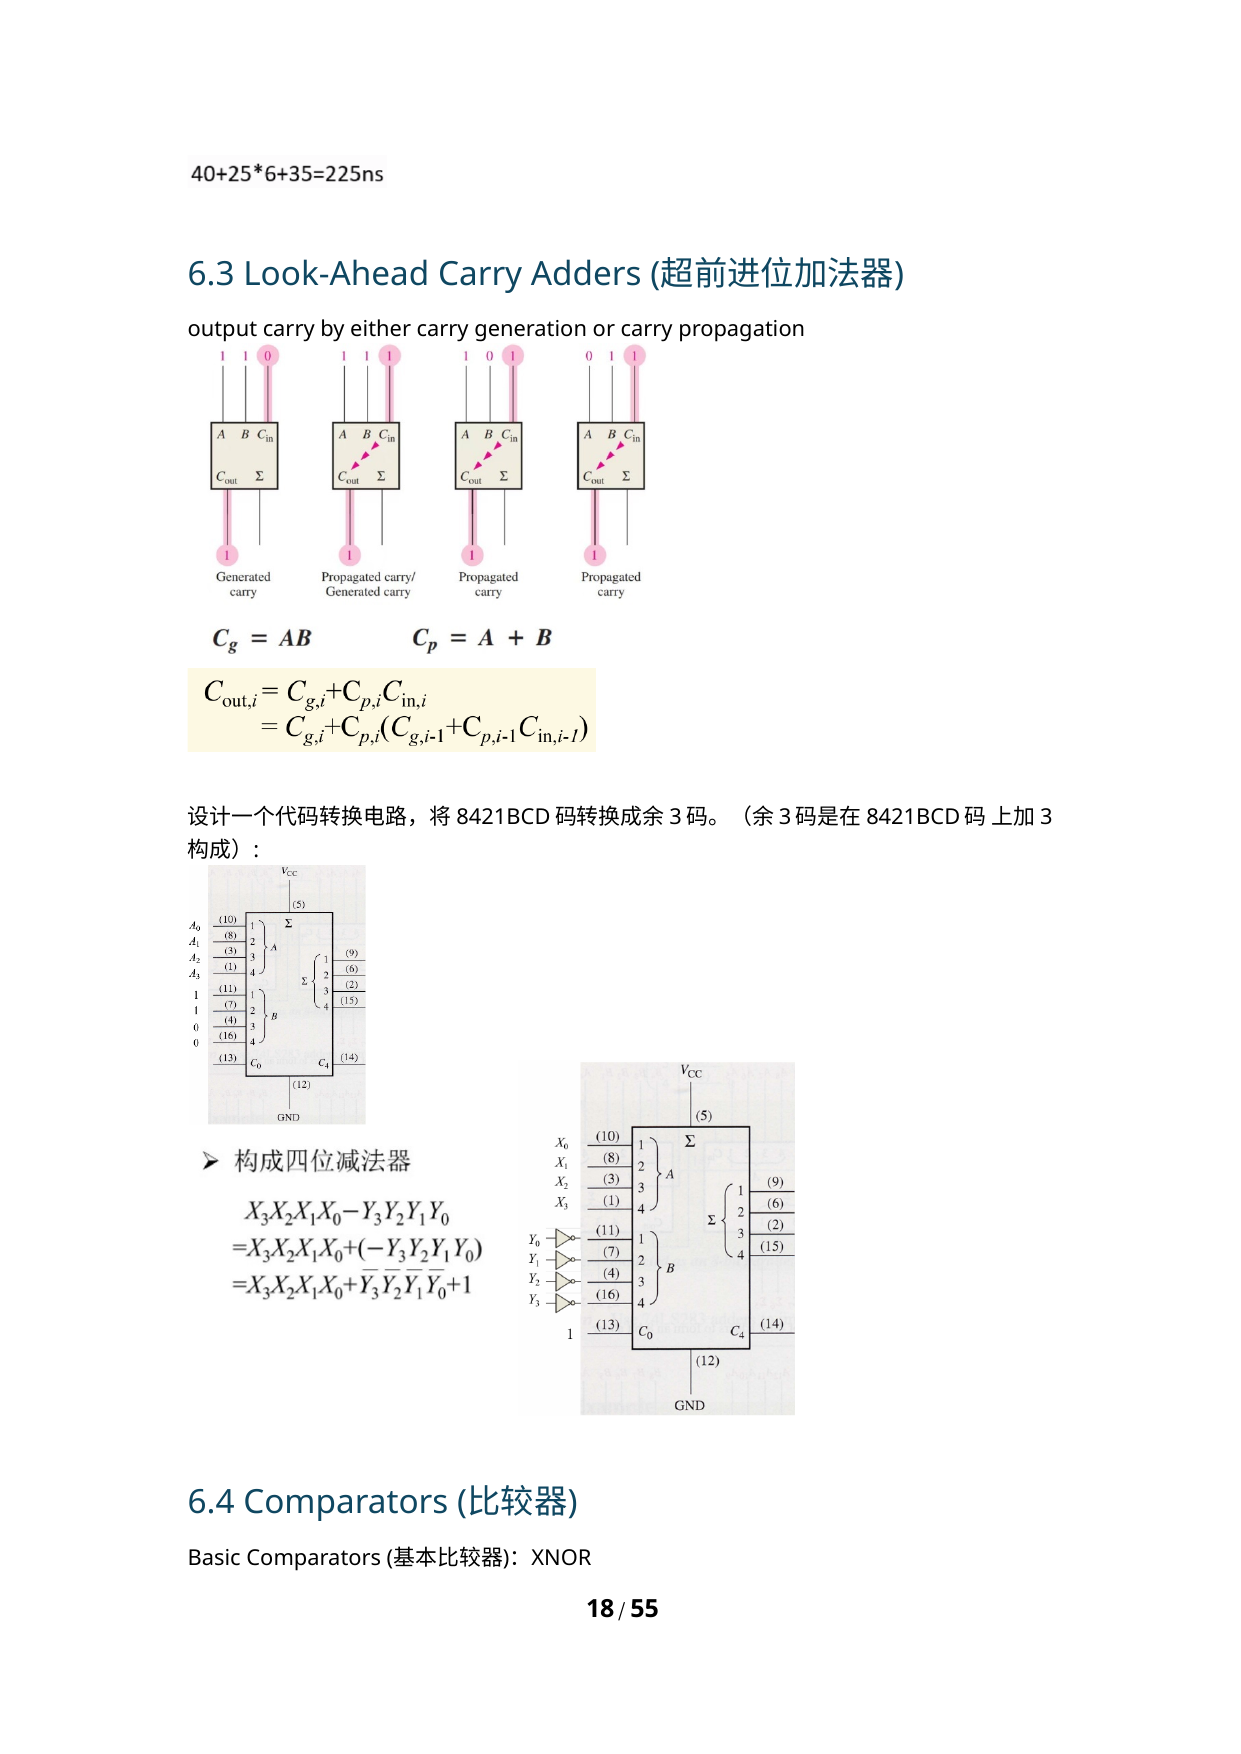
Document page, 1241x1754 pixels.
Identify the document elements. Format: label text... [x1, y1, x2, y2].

picture [187, 668, 596, 752]
picture [187, 865, 366, 1122]
picture [187, 343, 649, 654]
text 设计一个代码转换电路，将8421BCD码转换成余3码。（余3码是在8421BCD码 上加3构成）: [187, 799, 1053, 864]
text Basic Comparators (基本比较器)：XNOR [187, 1540, 1053, 1572]
text output carry by either carry generation or carry propagation [187, 311, 1053, 344]
subtitle 6.3 Look-Ahead Carry Adders (超前进位加法器) [187, 238, 1053, 303]
subtitle 6.4 Comparators (比较器) [187, 1466, 1053, 1531]
picture [516, 1060, 795, 1414]
picture [192, 1146, 489, 1299]
picture [187, 155, 387, 188]
